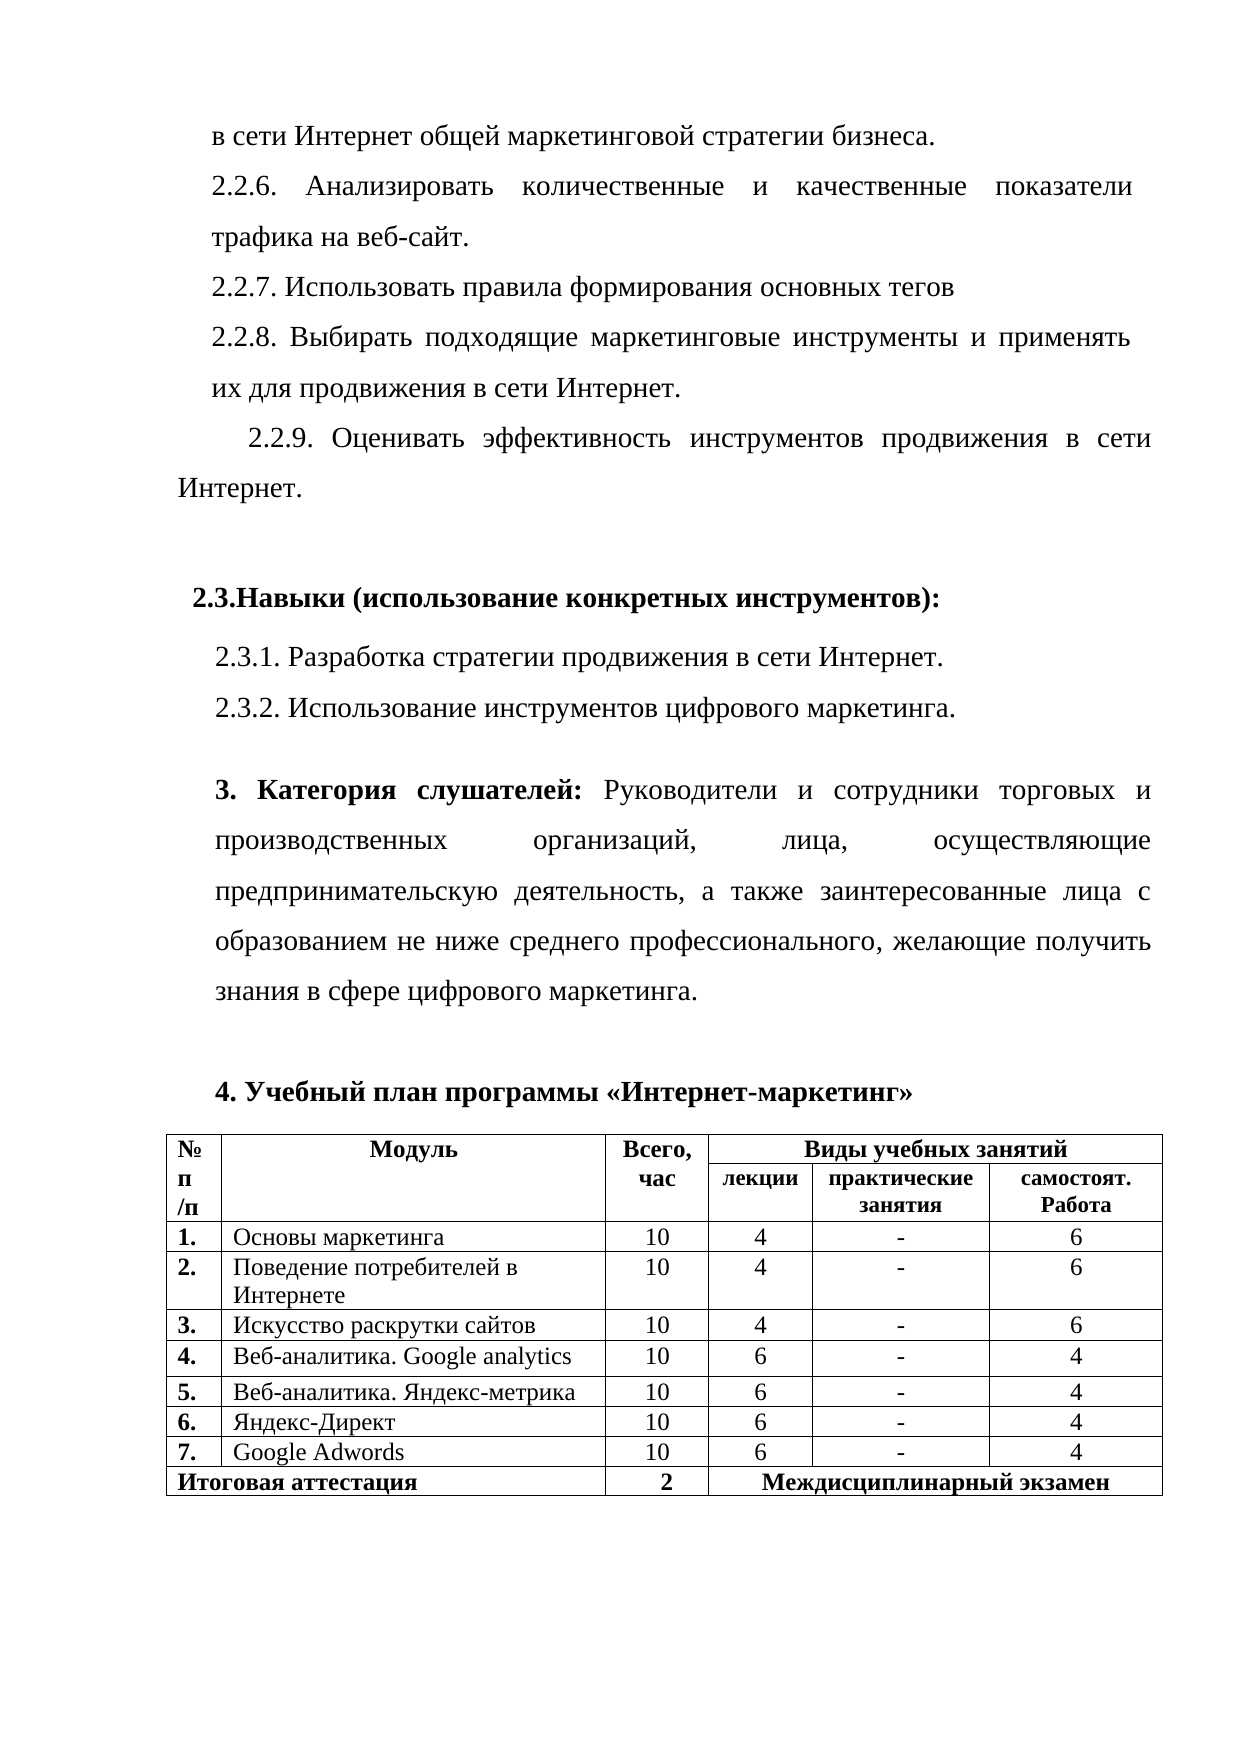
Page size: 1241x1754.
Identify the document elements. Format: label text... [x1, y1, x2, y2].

table_cell 6 [709, 1341, 812, 1376]
table_cell 10 [606, 1310, 708, 1340]
table_cell Веб-аналитика. Google analytics [222, 1341, 605, 1376]
table_cell 4 [990, 1341, 1162, 1376]
table_cell 10 [606, 1407, 708, 1436]
text 2.3.2. Использование инструментов цифрового маркетинга. [177, 690, 1152, 723]
table_cell - [813, 1377, 989, 1406]
table_cell 6 [990, 1310, 1162, 1340]
table_cell 6 [709, 1407, 812, 1436]
table_cell Яндекс-Директ [222, 1407, 605, 1436]
table_cell 4 [990, 1377, 1162, 1406]
table_cell - [813, 1252, 989, 1309]
table_cell Поведение потребителей в Интернете [222, 1252, 605, 1309]
text 2.2.8. Выбирать подходящие маркетинговые инструменты и применять их для продвижения в сети Интернет. [211, 319, 1131, 403]
table_header № п/п [167, 1135, 221, 1221]
table_cell Итоговая аттестация [167, 1467, 605, 1495]
table_cell 5. [167, 1377, 221, 1406]
table_cell самостоят. Работа [990, 1164, 1162, 1221]
text 2.2.9. Оценивать эффективность инструментов продвижения в сети Интернет. [177, 420, 1152, 504]
table_cell - [813, 1310, 989, 1340]
table_header Виды учебных занятий [709, 1135, 1162, 1163]
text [211, 118, 1077, 152]
table_cell 6 [709, 1437, 812, 1466]
table_cell 10 [606, 1222, 708, 1251]
table_cell 6. [167, 1407, 221, 1436]
table_cell Искусство раскрутки сайтов [222, 1310, 605, 1340]
table_cell 3. [167, 1310, 221, 1340]
table_cell 4 [709, 1310, 812, 1340]
table_cell 10 [606, 1377, 708, 1406]
list 3. Категория слушателей: Руководители и сотрудники торговых и производственных организаций, лица, осуществляющие предпринимательскую деятельность, а также заинтересованные лица с образованием не ниже среднего профессионального, желающие получить знания в сфере цифрового маркетинга. [215, 772, 1152, 1007]
table_cell Веб-аналитика. Яндекс-метрика [222, 1377, 605, 1406]
table_header Всего, час [606, 1135, 708, 1221]
list 4. Учебный план программы «Интернет-маркетинг» [215, 1074, 1152, 1108]
table_cell 4 [990, 1407, 1162, 1436]
table_cell лекции [709, 1164, 812, 1221]
text 2.2.7. Использовать правила формирования основных тегов [211, 269, 1133, 303]
table_cell - [813, 1222, 989, 1251]
table_cell 10 [606, 1437, 708, 1466]
table_cell 6 [709, 1377, 812, 1406]
table_cell 7. [167, 1437, 221, 1466]
text 2.3.Навыки (использование конкретных инструментов): [192, 580, 1152, 613]
table_cell 2. [167, 1252, 221, 1309]
table_cell Google Adwords [222, 1437, 605, 1466]
table_cell 4 [990, 1437, 1162, 1466]
table_cell 4. [167, 1341, 221, 1376]
text 2.3.1. Разработка стратегии продвижения в сети Интернет. [177, 639, 1152, 673]
table_cell Основы маркетинга [222, 1222, 605, 1251]
table_header Модуль [222, 1135, 605, 1221]
table_cell 10 [606, 1252, 708, 1309]
table_cell Междисциплинарный экзамен [709, 1467, 1162, 1495]
table_cell 1. [167, 1222, 221, 1251]
table_cell - [813, 1341, 989, 1376]
table_cell 10 [606, 1341, 708, 1376]
table_cell 2 [606, 1467, 708, 1495]
table_cell 6 [990, 1222, 1162, 1251]
table_cell - [813, 1437, 989, 1466]
table_cell 4 [709, 1222, 812, 1251]
table_cell - [813, 1407, 989, 1436]
table_cell 4 [709, 1252, 812, 1309]
table_cell 6 [990, 1252, 1162, 1309]
text 2.2.6. Анализировать количественные и качественные показатели трафика на веб-сайт. [211, 168, 1134, 252]
table_cell практические занятия [813, 1164, 989, 1221]
